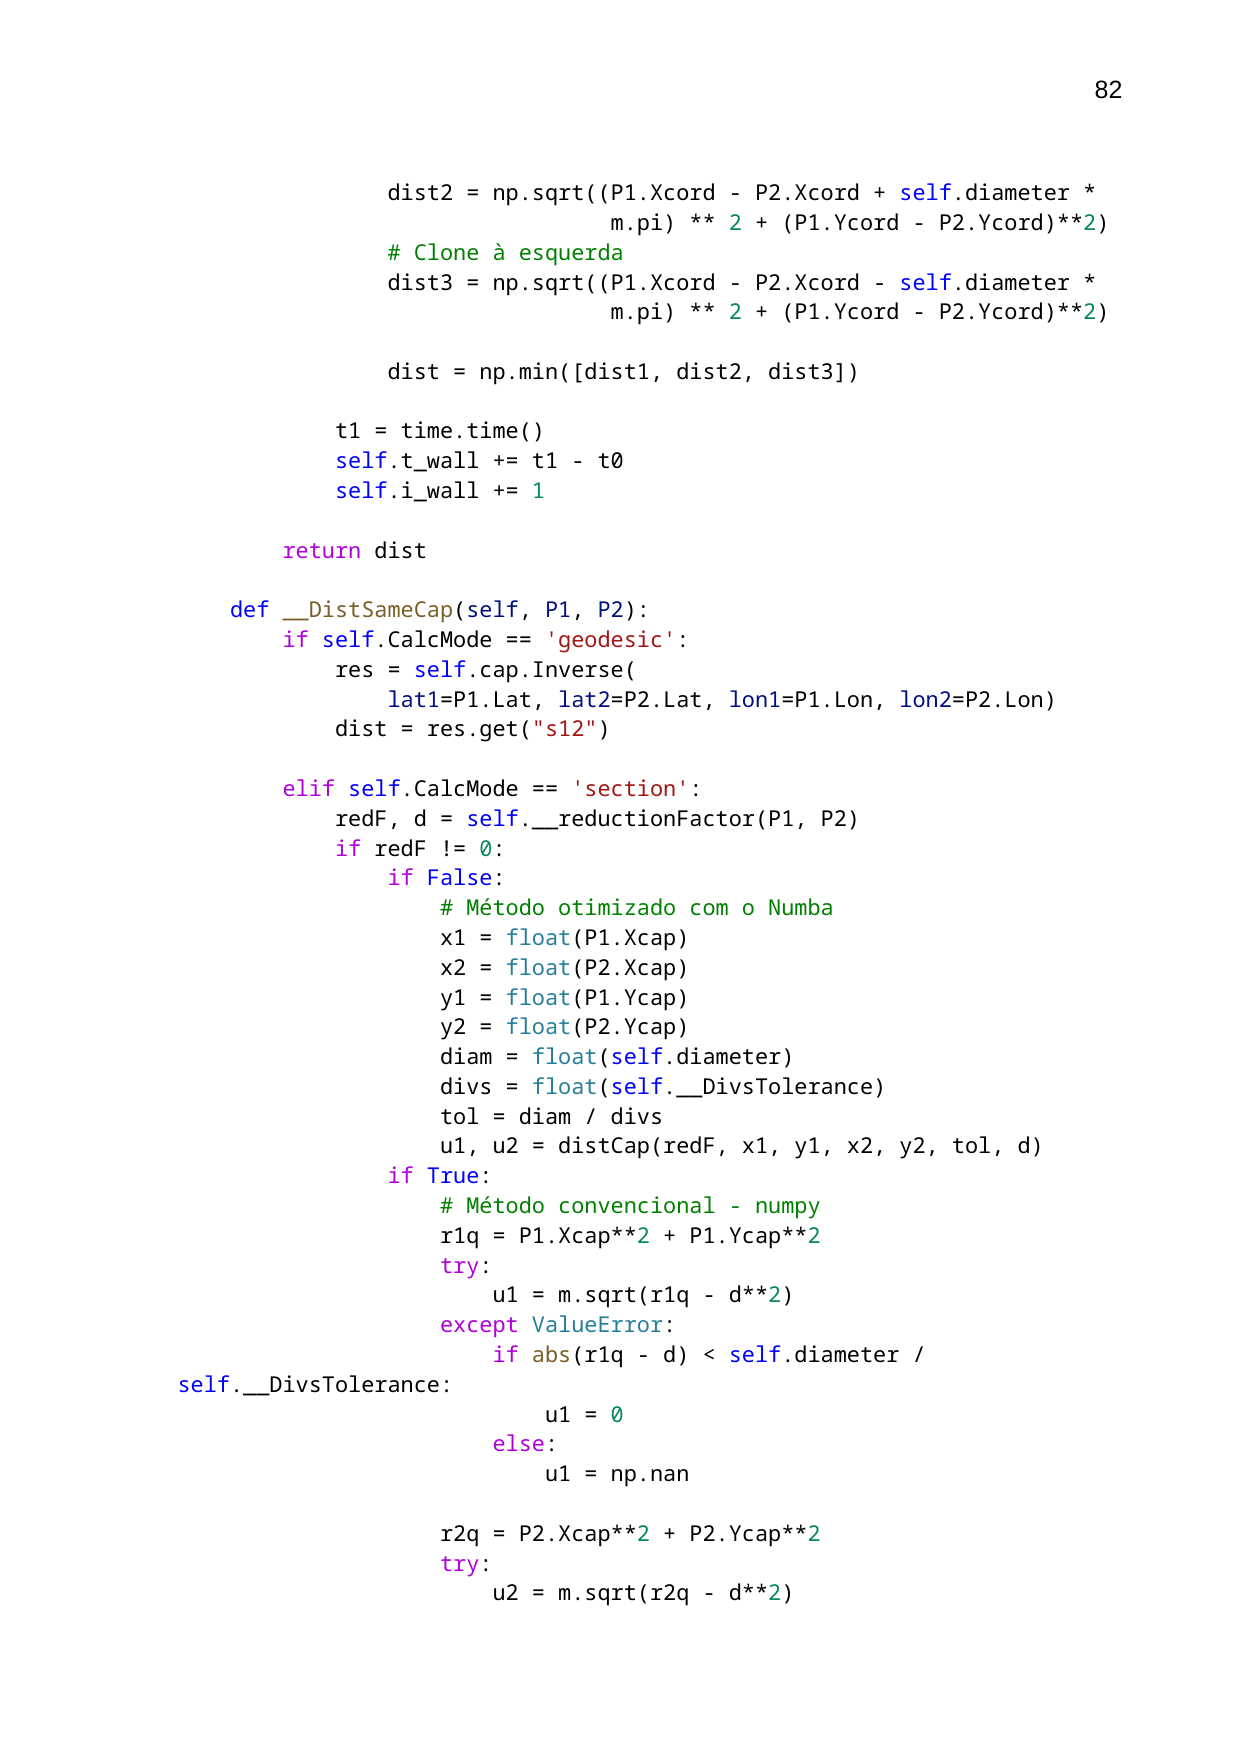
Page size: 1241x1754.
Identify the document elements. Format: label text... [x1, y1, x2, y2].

text try: [177, 1548, 1122, 1577]
text y2 = float(P2.Ycap) [177, 1011, 1122, 1041]
text return dist [177, 535, 1122, 564]
text u1 = np.nan [177, 1458, 1122, 1488]
text u2 = m.sqrt(r2q - d**2) [177, 1577, 1122, 1607]
text try: [177, 1250, 1122, 1279]
text m.pi) ** 2 + (P1.Ycord - P2.Ycord)**2) [177, 296, 1122, 326]
text dist3 = np.sqrt((P1.Xcord - P2.Xcord - self.diameter * [177, 267, 1122, 296]
text r1q = P1.Xcap**2 + P1.Ycap**2 [177, 1220, 1122, 1250]
text dist = np.min([dist1, dist2, dist3]) [177, 356, 1122, 386]
text u1, u2 = distCap(redF, x1, y1, x2, y2, tol, d) [177, 1131, 1122, 1160]
text u1 = 0 [177, 1399, 1122, 1428]
text redF, d = self.__reductionFactor(P1, P2) [177, 803, 1122, 833]
text # Clone à esquerda [177, 237, 1122, 267]
text dist2 = np.sqrt((P1.Xcord - P2.Xcord + self.diameter * [177, 177, 1122, 207]
text except ValueError: [177, 1309, 1122, 1339]
text def __DistSameCap(self, P1, P2): [177, 594, 1122, 624]
text y1 = float(P1.Ycap) [177, 982, 1122, 1011]
text else: [177, 1428, 1122, 1458]
text elif self.CalcMode == 'section': [177, 773, 1122, 803]
text lat1=P1.Lat, lat2=P2.Lat, lon1=P1.Lon, lon2=P2.Lon) [177, 684, 1122, 713]
text diam = float(self.diameter) [177, 1041, 1122, 1071]
text m.pi) ** 2 + (P1.Ycord - P2.Ycord)**2) [177, 207, 1122, 237]
text divs = float(self.__DivsTolerance) [177, 1071, 1122, 1101]
text dist = res.get("s12") [177, 713, 1122, 743]
text t1 = time.time() [177, 416, 1122, 445]
text tol = diam / divs [177, 1101, 1122, 1131]
text if redF != 0: [177, 833, 1122, 862]
text res = self.cap.Inverse( [177, 654, 1122, 684]
text # Método otimizado com o Numba [177, 892, 1122, 922]
text r2q = P2.Xcap**2 + P2.Ycap**2 [177, 1518, 1122, 1548]
text self.t_wall += t1 - t0 [177, 445, 1122, 475]
text u1 = m.sqrt(r1q - d**2) [177, 1279, 1122, 1309]
text if abs(r1q - d) < self.diameter / self.__DivsTolerance: [177, 1339, 1122, 1399]
text x1 = float(P1.Xcap) [177, 922, 1122, 952]
text if self.CalcMode == 'geodesic': [177, 624, 1122, 654]
text self.i_wall += 1 [177, 475, 1122, 505]
text x2 = float(P2.Xcap) [177, 952, 1122, 982]
text # Método convencional - numpy [177, 1190, 1122, 1220]
text if False: [177, 862, 1122, 892]
text if True: [177, 1160, 1122, 1190]
